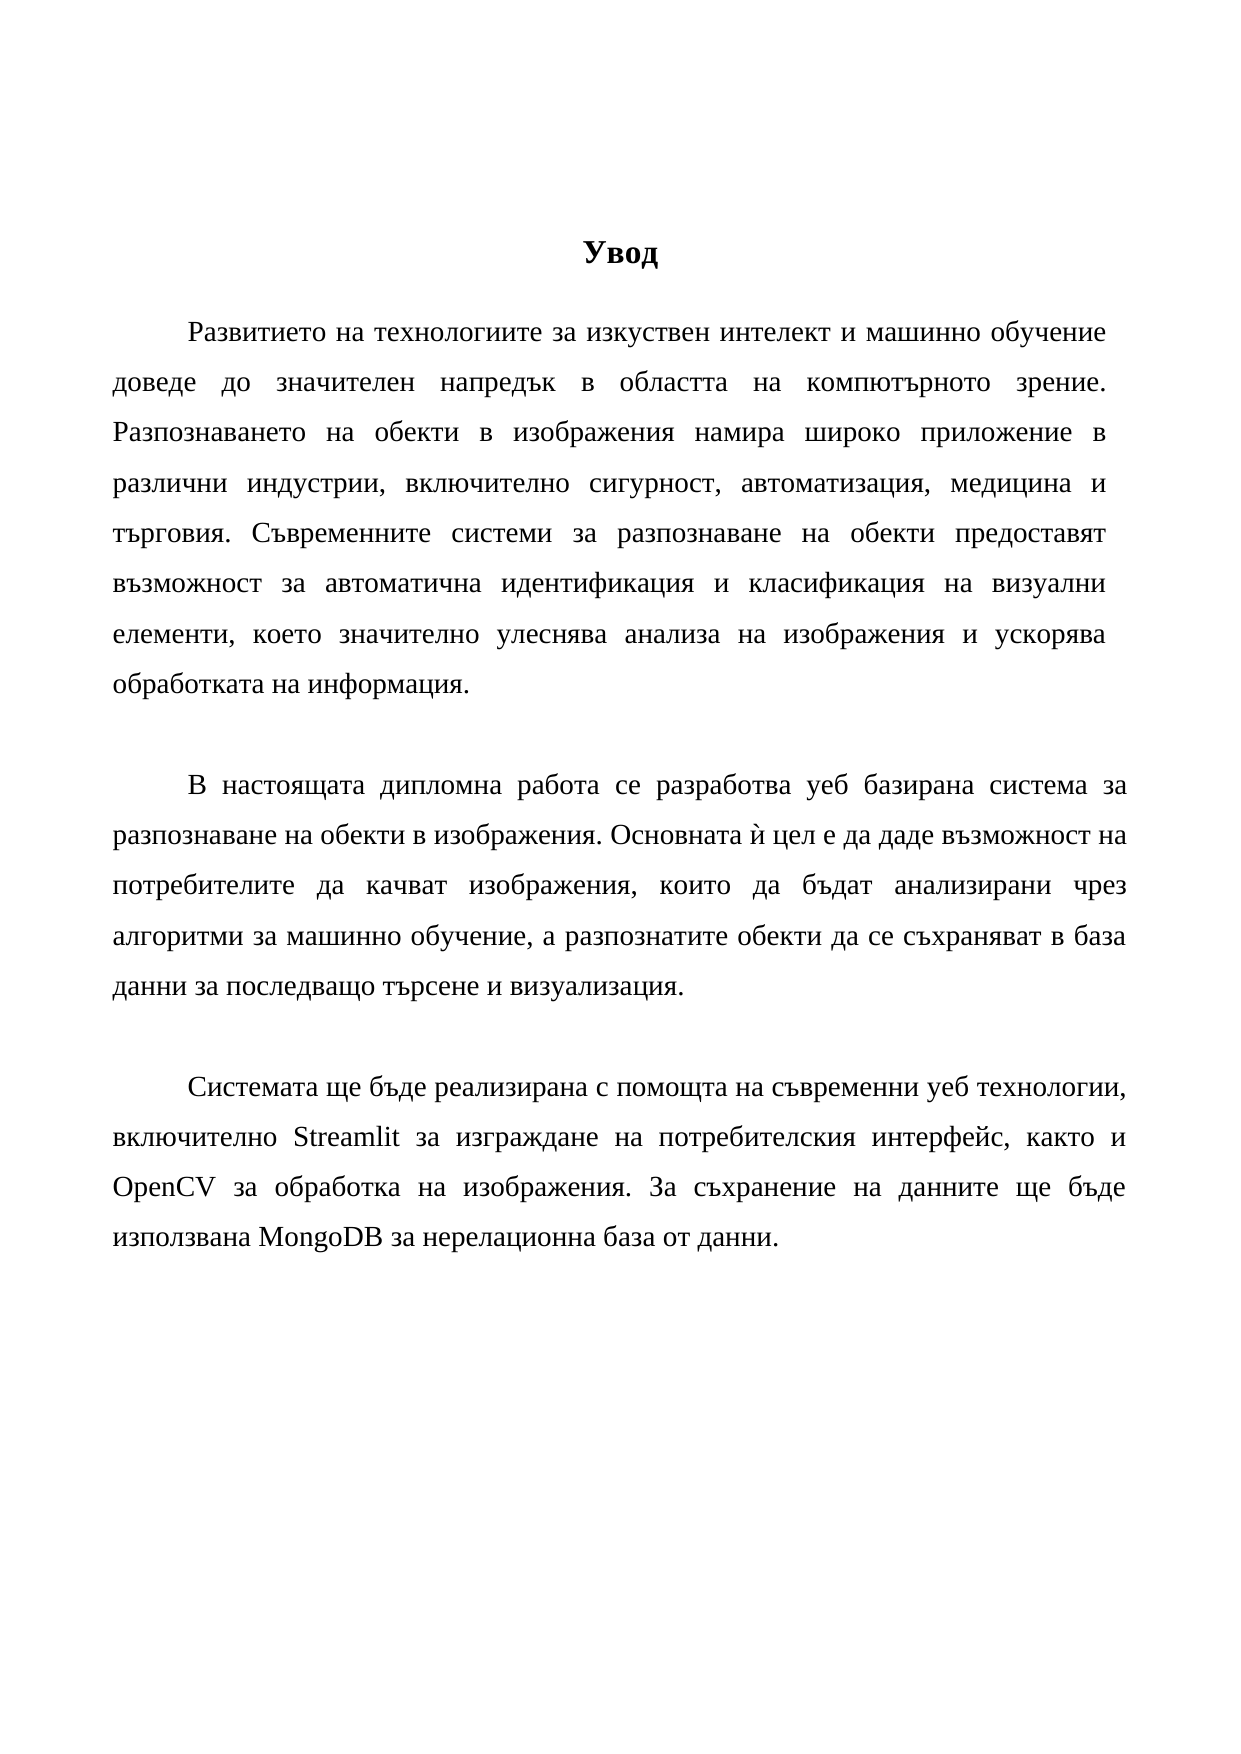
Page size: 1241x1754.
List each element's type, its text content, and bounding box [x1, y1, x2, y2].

text В настоящата дипломна работа се разработва уеб базирана система за разпознаване на обекти в изображения. Основната ѝ цел е да даде възможност на потребителите да качват изображения, които да бъдат анализирани чрез алгоритми за машинно обучение, а разпознатите обекти да се съхраняват в база данни за последващо търсене и визуализация. [112, 767, 1128, 1002]
text Системата ще бъде реализирана с помощта на съвременни уеб технологии, включително Streamlit за изграждане на потребителския интерфейс, както и OpenCV за обработка на изображения. За съхранение на данните ще бъде използвана MongoDB за нерелационна база от данни. [112, 1069, 1128, 1253]
text Развитието на технологиите за изкуствен интелект и машинно обучение доведе до значителен напредък в областта на компютърното зрение. Разпознаването на обекти в изображения намира широко приложение в различни индустрии, включително сигурност, автоматизация, медицина и търговия. Съвременните системи за разпознаване на обекти предоставят възможност за автоматична идентификация и класификация на визуални елементи, което значително улеснява анализа на изображения и ускорява обработката на информация. [112, 314, 1107, 700]
subtitle Увод [112, 232, 1128, 271]
